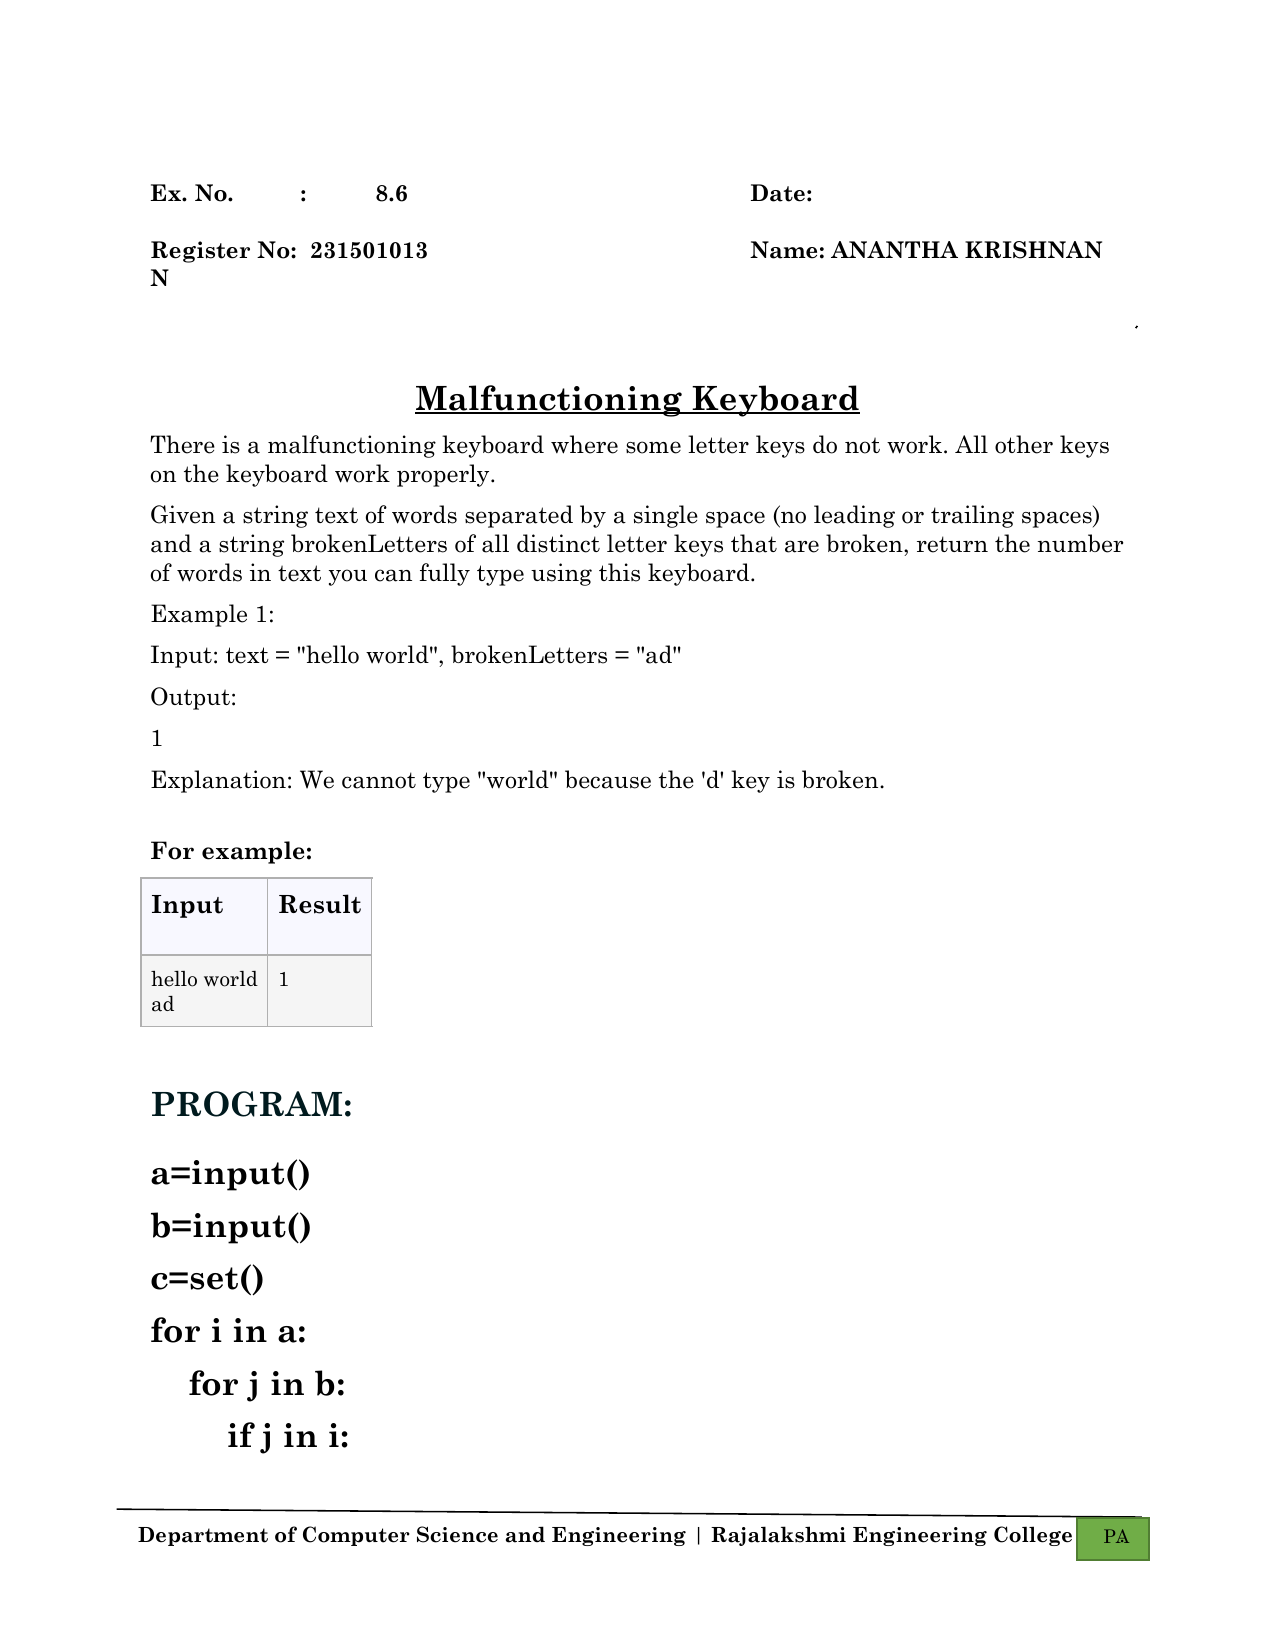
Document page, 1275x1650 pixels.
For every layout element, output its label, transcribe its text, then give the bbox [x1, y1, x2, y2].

text Input: text = "hello world", brokenLetters = "ad" [150, 640, 1125, 669]
text 1 [150, 723, 1125, 752]
text Malfunctioning Keyboard [150, 377, 1125, 417]
text For example: [150, 836, 1125, 865]
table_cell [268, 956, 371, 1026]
text There is a malfunctioning keyboard where some letter keys do not work. All other keys on the keyboard work properly. [150, 430, 1125, 487]
text if j in i: [150, 1414, 1125, 1455]
text Output: [150, 682, 1125, 711]
text PROGRAM: [150, 1083, 1125, 1123]
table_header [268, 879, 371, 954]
text for i in a: [150, 1309, 1125, 1349]
text b=input() [150, 1204, 1125, 1244]
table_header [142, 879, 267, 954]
text a=input() [150, 1152, 1125, 1192]
text Explanation: We cannot type "world" because the 'd' key is broken. [150, 764, 1125, 793]
text c=set() [150, 1257, 1125, 1297]
text Example 1: [150, 599, 1125, 628]
text for j in b: [150, 1362, 1125, 1402]
text Ex. No. : 8.6 Date: [150, 179, 1125, 207]
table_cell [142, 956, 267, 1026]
text Given a string text of words separated by a single space (no leading or trailing spaces) and a string brokenLetters of all distinct letter keys that are broken, return the number of words in text you can fully type using this keyboard. [150, 500, 1125, 586]
text Register No: 231501013 Name: ANANTHA KRISHNAN N [150, 236, 1125, 291]
